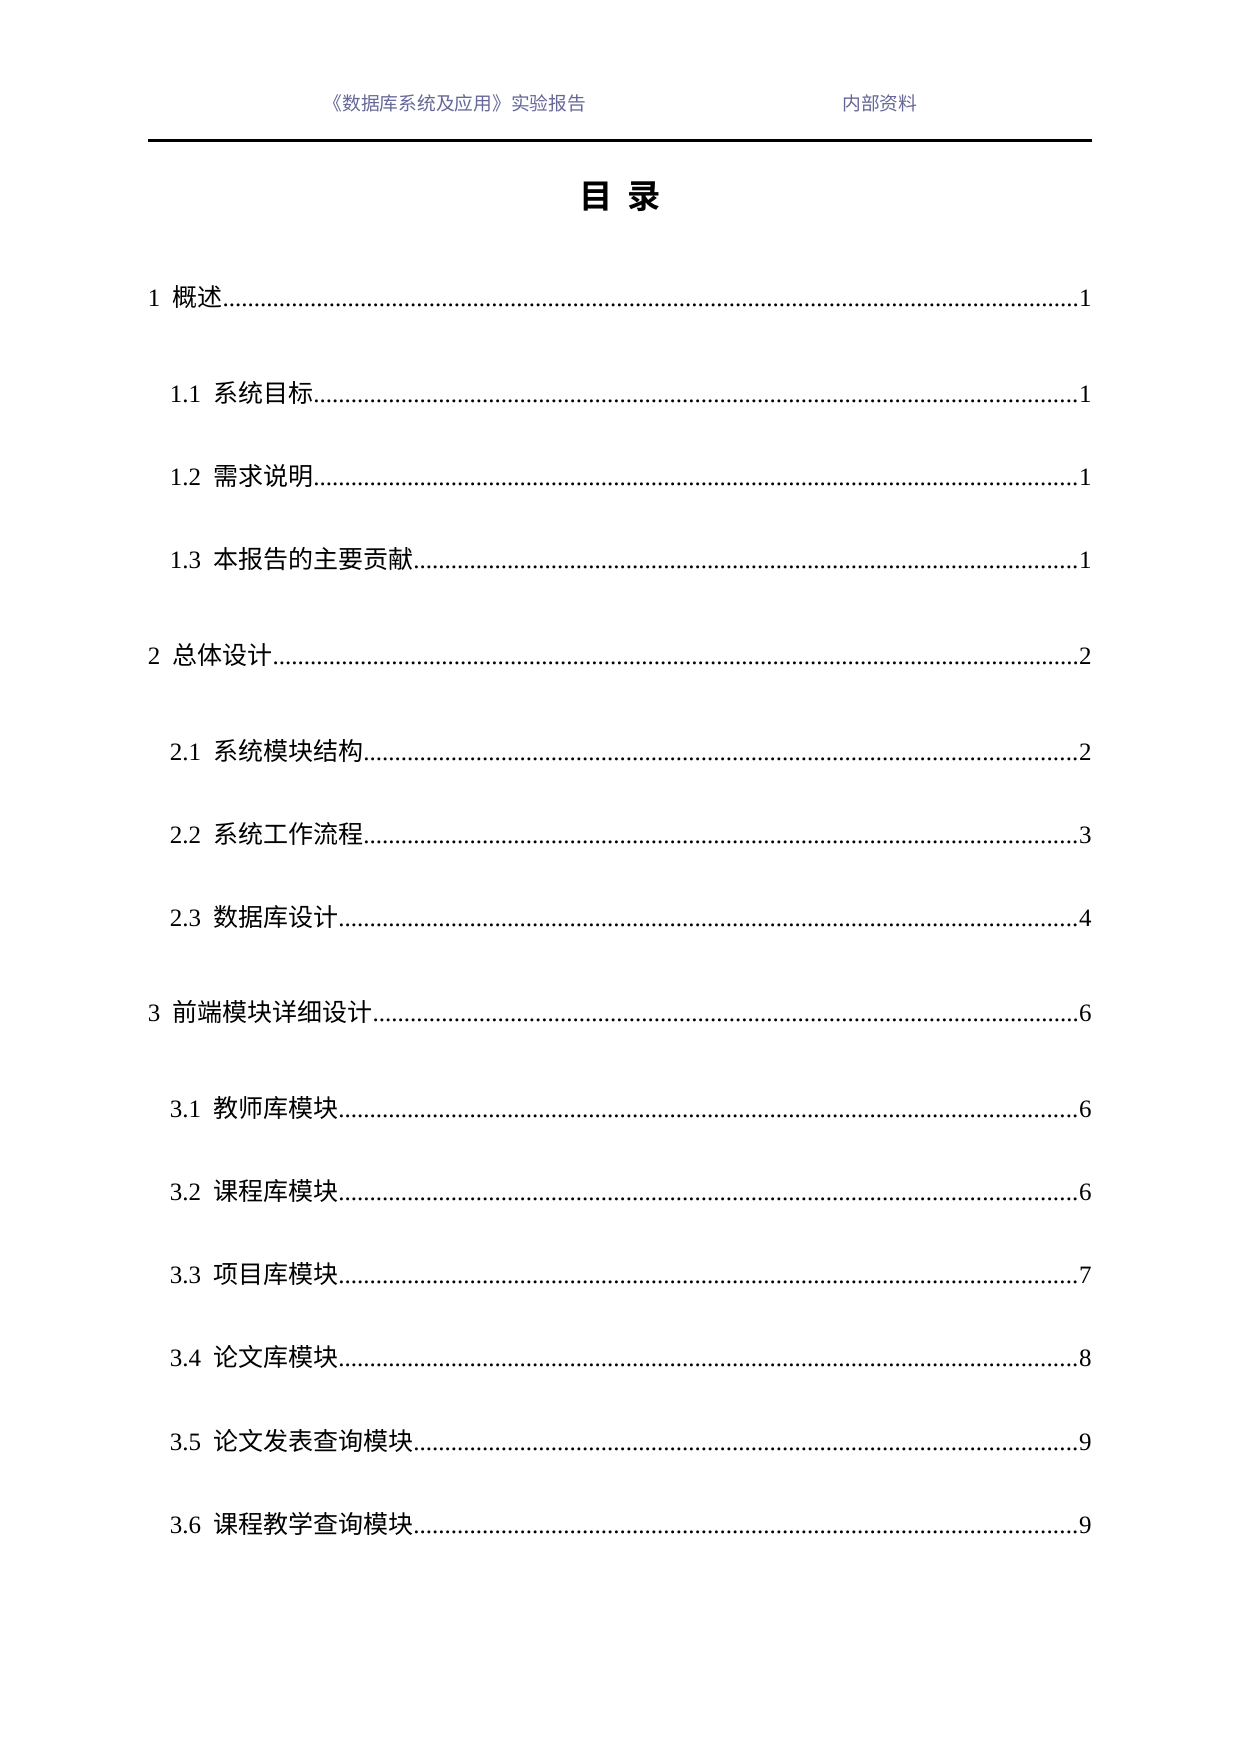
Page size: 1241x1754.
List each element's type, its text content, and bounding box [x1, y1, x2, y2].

text 3 前端模块详细设计 6 [148, 978, 1092, 1043]
text 2.2 系统工作流程 3 [169, 800, 1092, 865]
text 目 录 [148, 162, 1092, 227]
text 1.3 本报告的主要贡献 1 [169, 525, 1092, 590]
text 1 概述 1 [148, 263, 1092, 328]
text 2.1 系统模块结构 2 [169, 717, 1092, 782]
text 3.4 论文库模块 8 [169, 1323, 1092, 1388]
text 3.5 论文发表查询模块 9 [169, 1407, 1092, 1472]
text 2.3 数据库设计 4 [169, 883, 1092, 948]
text 3.6 课程教学查询模块 9 [169, 1490, 1092, 1555]
text 1.2 需求说明 1 [169, 442, 1092, 507]
text 3.3 项目库模块 7 [169, 1240, 1092, 1305]
text 2 总体设计 2 [148, 621, 1092, 686]
text 3.2 课程库模块 6 [169, 1157, 1092, 1222]
text 3.1 教师库模块 6 [169, 1074, 1092, 1139]
text 1.1 系统目标 1 [169, 359, 1092, 424]
